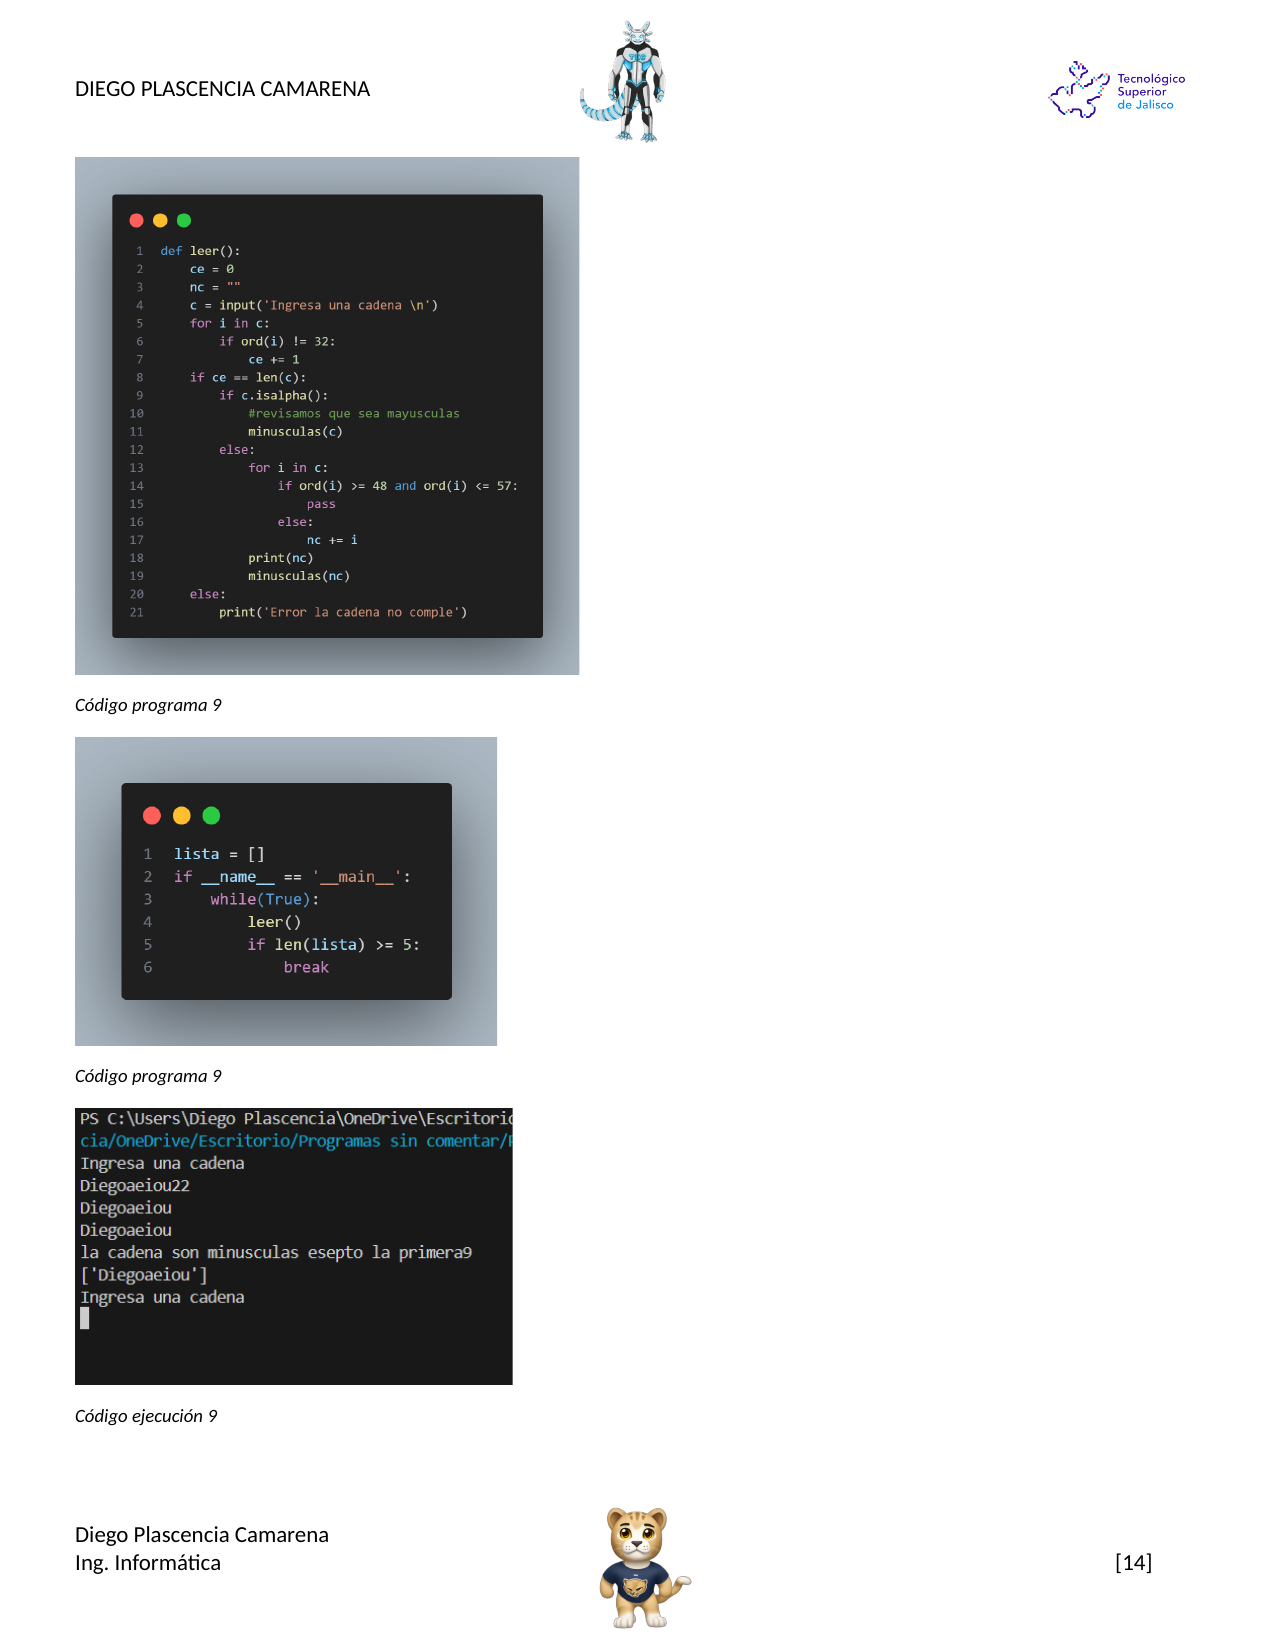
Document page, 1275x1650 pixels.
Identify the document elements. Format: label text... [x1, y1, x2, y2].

text Código programa 9 [75, 693, 1200, 716]
picture [558, 1489, 717, 1648]
text Código programa 9 [75, 1064, 1200, 1087]
picture [1032, 36, 1200, 143]
text Código ejecución 9 [75, 1404, 1200, 1427]
picture [75, 157, 580, 675]
picture [75, 737, 498, 1046]
picture [565, 11, 710, 155]
picture [75, 1108, 513, 1385]
